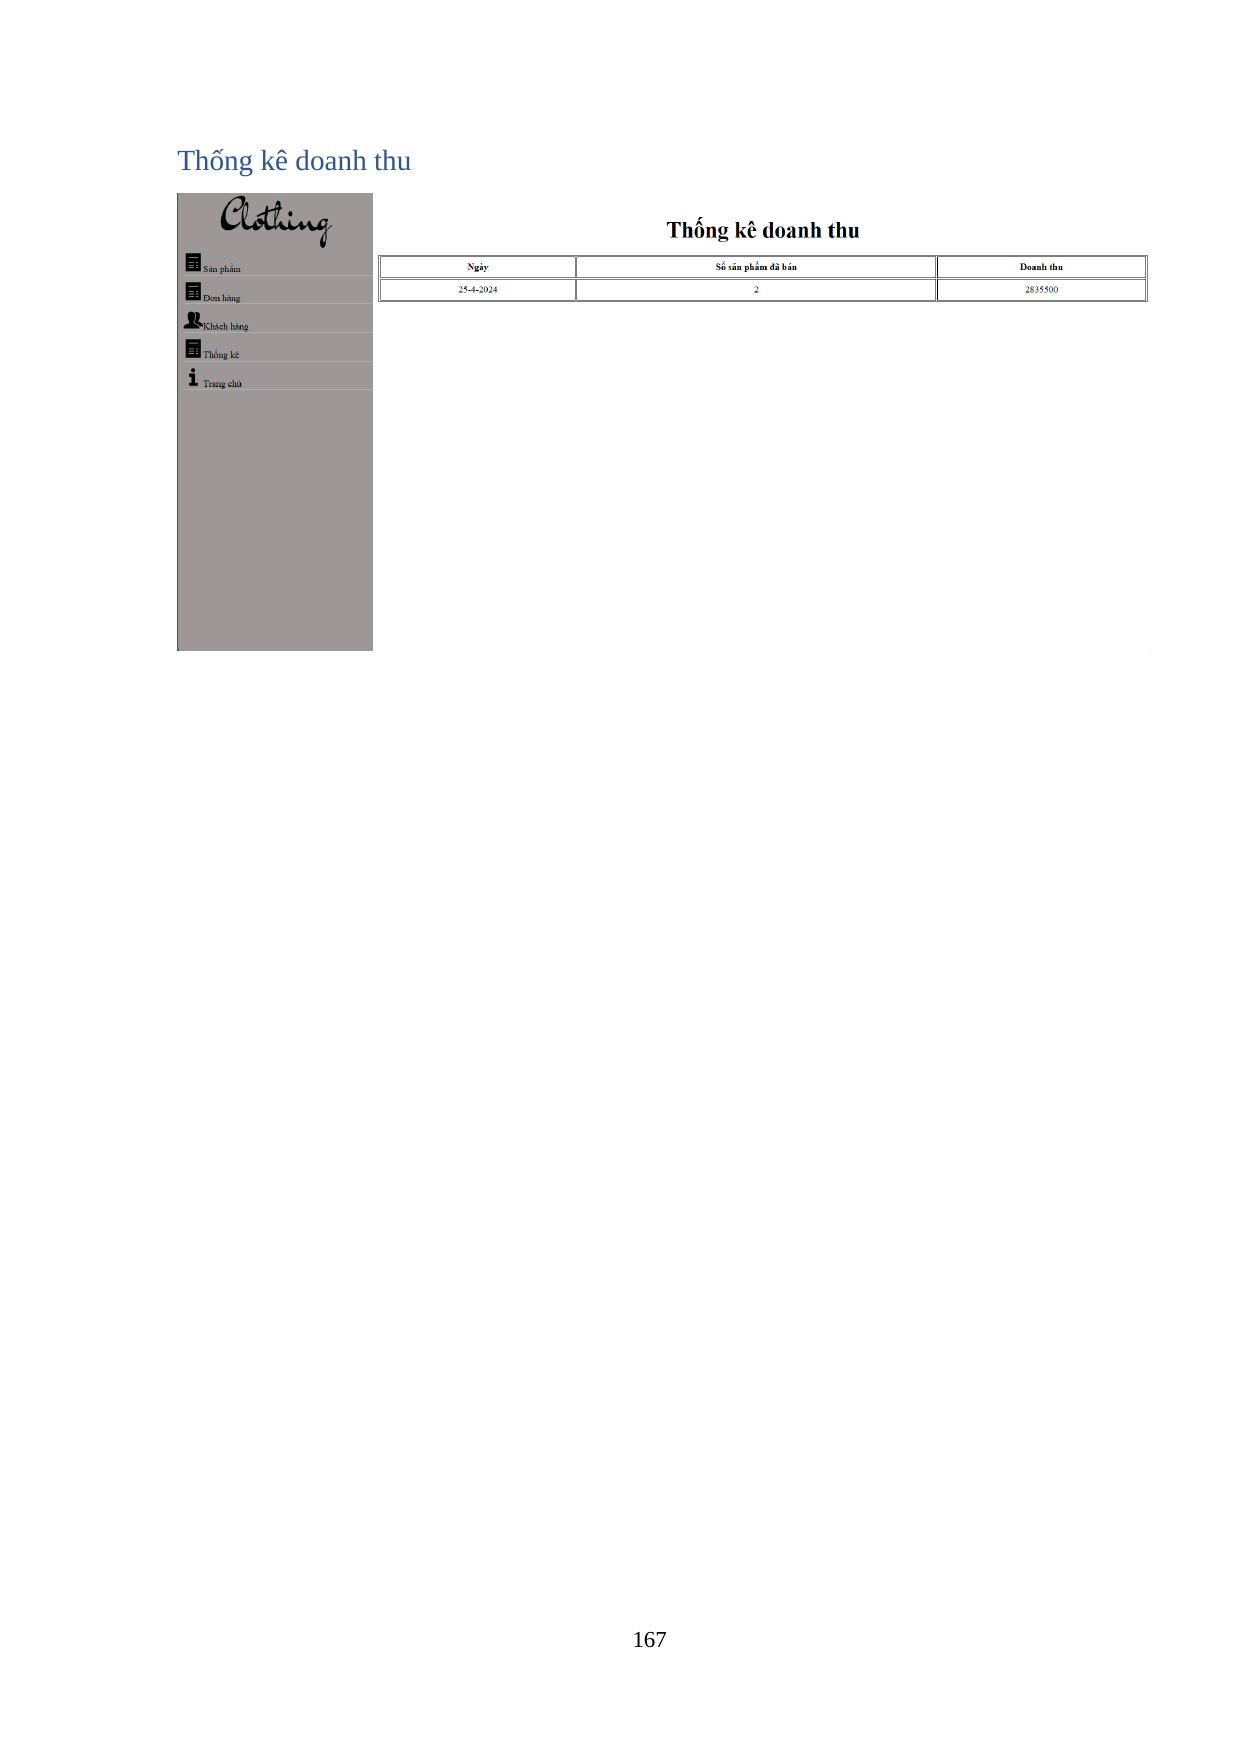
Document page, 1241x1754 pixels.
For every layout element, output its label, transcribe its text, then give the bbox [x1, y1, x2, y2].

text Thống kê doanh thu [177, 143, 1122, 177]
picture [177, 193, 1152, 651]
